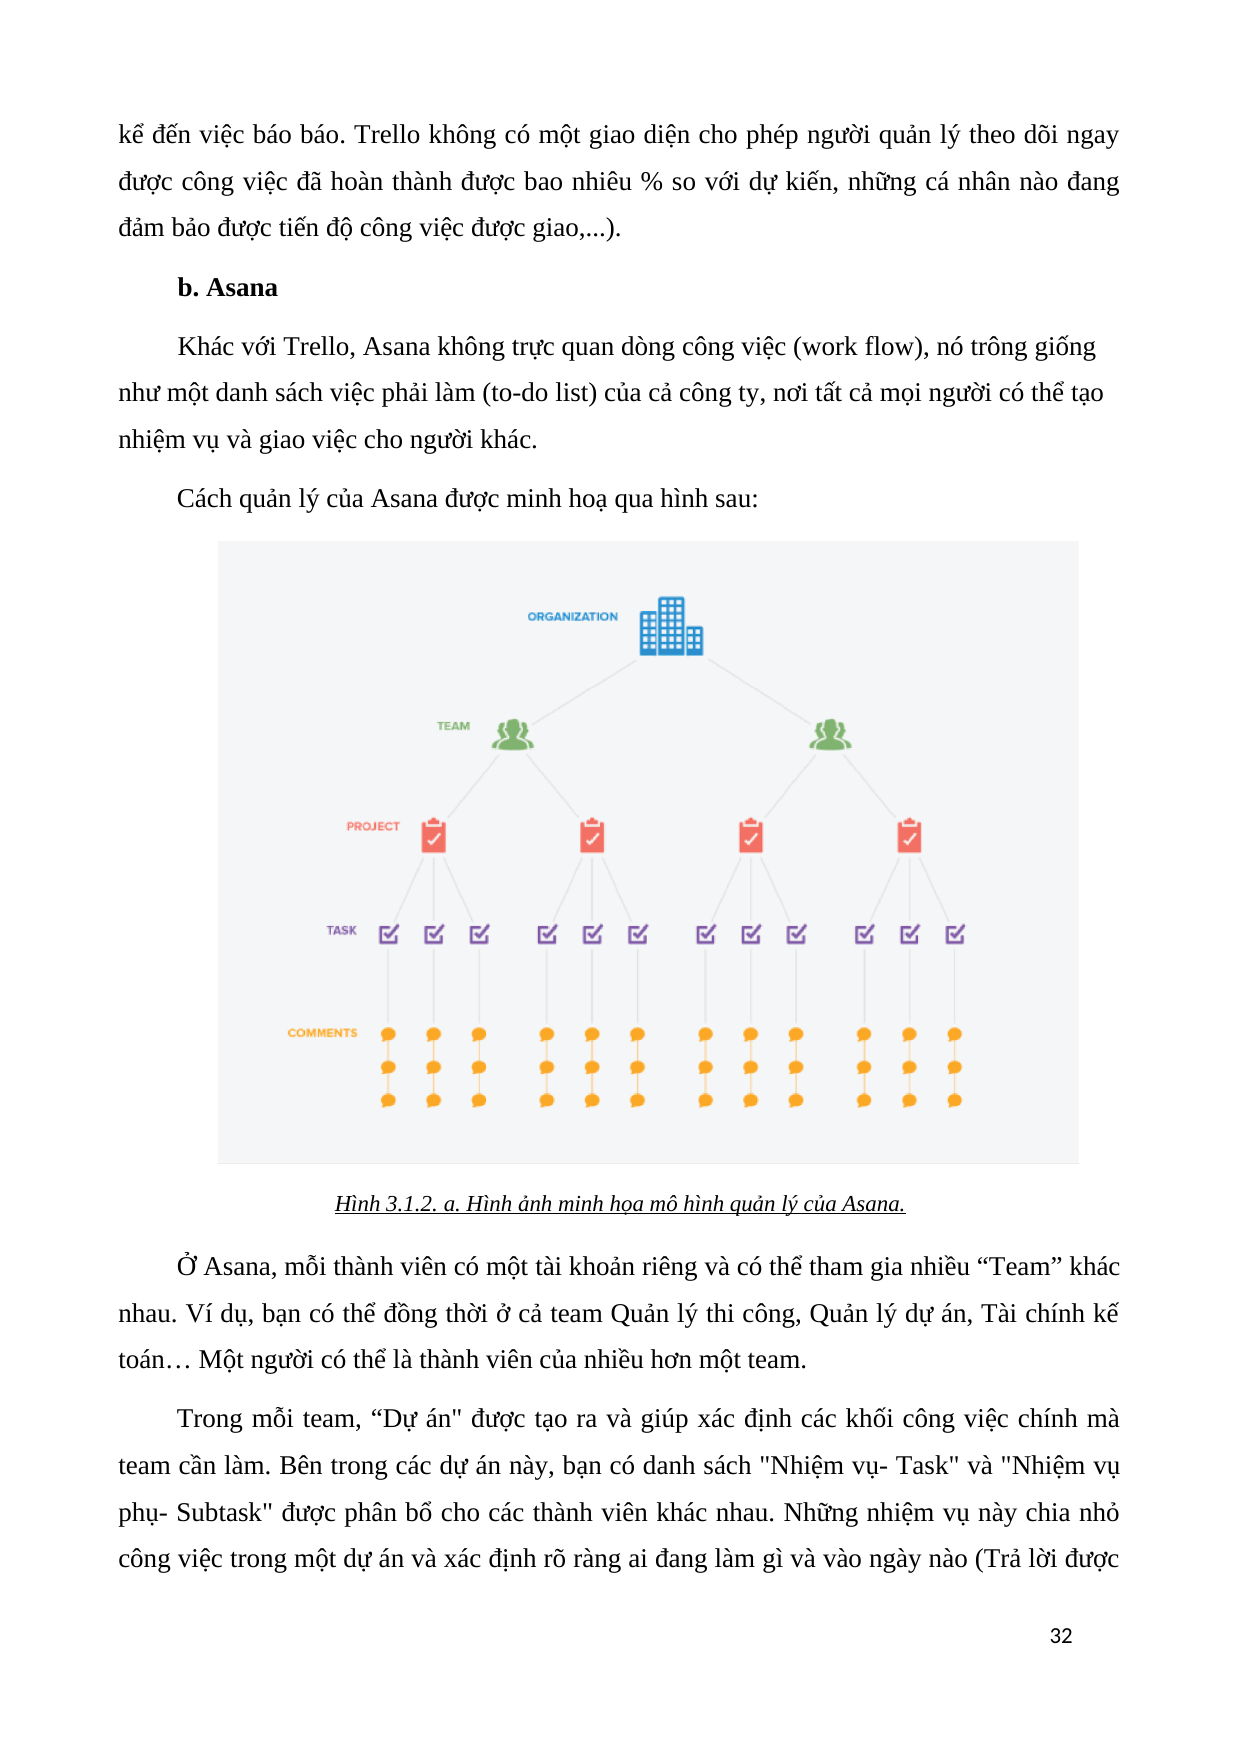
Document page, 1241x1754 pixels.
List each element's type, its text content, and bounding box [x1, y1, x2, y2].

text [118, 1403, 1122, 1574]
text b. Asana [118, 271, 1122, 302]
text Cách quản lý của Asana được minh hoạ qua hình sau: [118, 482, 1122, 513]
picture [217, 541, 1081, 1164]
text Ở Asana, mỗi thành viên có một tài khoản riêng và có thể tham gia nhiều “Team” khác nhau. Ví dụ, bạn có thể đồng thời ở cả team Quản lý thi công, Quản lý dự án, Tài chính kế toán… Một người có thể là thành viên của nhiều hơn một team. [118, 1250, 1122, 1374]
text Khác với Trello, Asana không trực quan dòng công việc (work flow), nó trông giống như một danh sách việc phải làm (to-do list) của cả công ty, nơi tất cả mọi người có thể tạo nhiệm vụ và giao việc cho người khác. [118, 330, 1122, 454]
text Hình 3.1.2. a. Hình ảnh minh họa mô hình quản lý của Asana. [118, 1190, 1122, 1216]
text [118, 118, 1122, 243]
